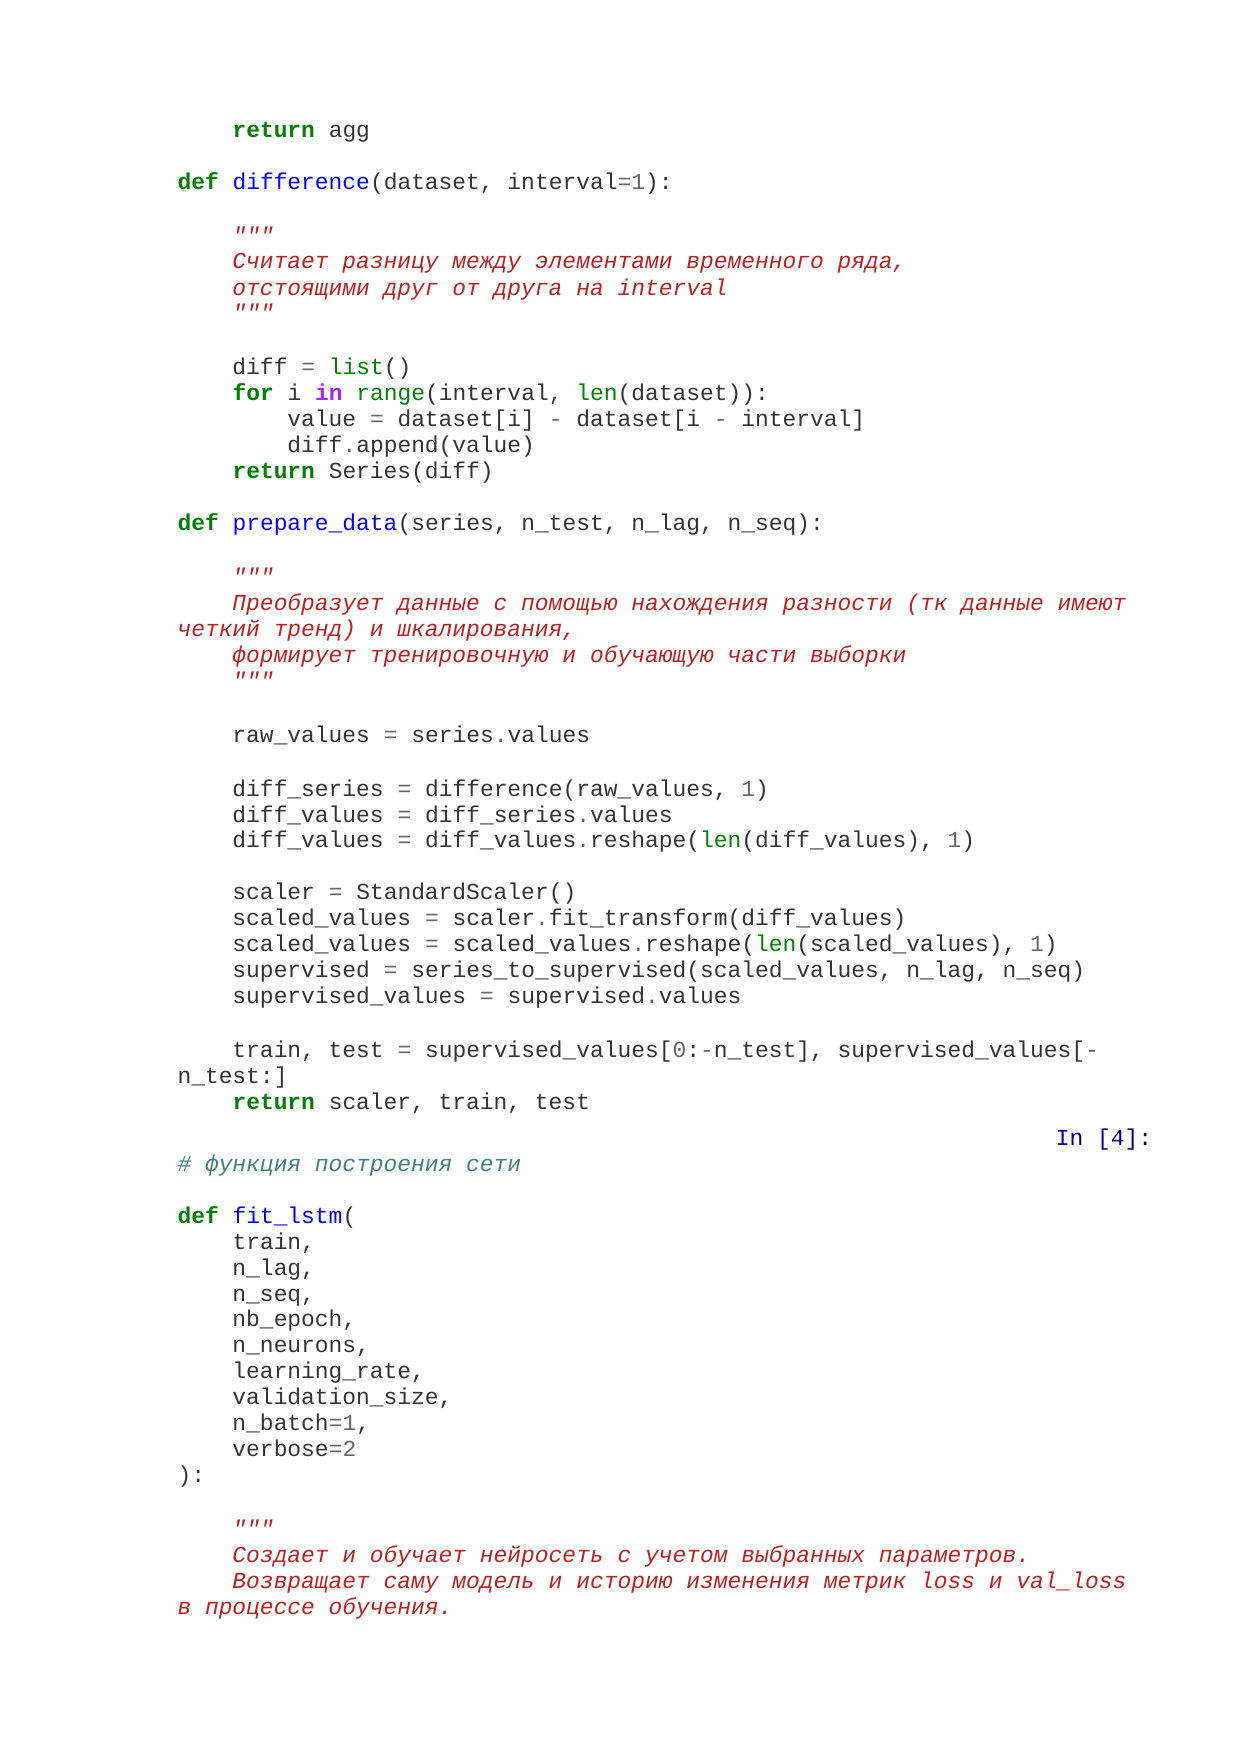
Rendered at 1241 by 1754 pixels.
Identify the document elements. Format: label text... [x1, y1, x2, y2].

text train, test = supervised_values[0:-n_test], supervised_values[-n_test:] [177, 1038, 1152, 1090]
text supervised_values = supervised.values [177, 984, 1152, 1010]
text """ [177, 565, 1152, 591]
text validation_size, [177, 1386, 1152, 1412]
text value = dataset[i] - dataset[i - interval] [177, 408, 1152, 433]
text Возвращает саму модель и историю изменения метрик loss и val_loss в процессе обучения. [177, 1569, 1152, 1621]
text n_lag, [177, 1256, 1152, 1282]
text Считает разницу между элементами временного ряда, [177, 250, 1152, 276]
text In [4]: [177, 1126, 1152, 1152]
text """ [177, 669, 1152, 695]
text ): [177, 1463, 1152, 1489]
text return scaler, train, test [177, 1090, 1152, 1116]
text """ [177, 224, 1152, 250]
text supervised = series_to_supervised(scaled_values, n_lag, n_seq) [177, 958, 1152, 984]
text scaled_values = scaler.fit_transform(diff_values) [177, 907, 1152, 933]
text scaler = StandardScaler() [177, 881, 1152, 907]
text n_neurons, [177, 1334, 1152, 1360]
text diff_values = diff_values.reshape(len(diff_values), 1) [177, 829, 1152, 855]
text nb_epoch, [177, 1308, 1152, 1334]
text diff_series = difference(raw_values, 1) [177, 777, 1152, 803]
text """ [177, 302, 1152, 328]
text verbose=2 [177, 1437, 1152, 1463]
text learning_rate, [177, 1360, 1152, 1386]
text Преобразует данные с помощью нахождения разности (тк данные имеют четкий тренд) и шкалирования, [177, 591, 1152, 643]
text diff_values = diff_series.values [177, 803, 1152, 829]
text n_batch=1, [177, 1412, 1152, 1437]
text Создает и обучает нейросеть с учетом выбранных параметров. [177, 1543, 1152, 1569]
text diff.append(value) [177, 433, 1152, 459]
text def difference(dataset, interval=1): [177, 170, 1152, 196]
text n_seq, [177, 1282, 1152, 1308]
text отстоящими друг от друга на interval [177, 276, 1152, 302]
text def prepare_data(series, n_test, n_lag, n_seq): [177, 511, 1152, 537]
text diff = list() [177, 356, 1152, 382]
text for i in range(interval, len(dataset)): [177, 382, 1152, 408]
text формирует тренировочную и обучающую части выборки [177, 643, 1152, 669]
text # функция построения сети [177, 1152, 1152, 1178]
text scaled_values = scaled_values.reshape(len(scaled_values), 1) [177, 933, 1152, 958]
text return Series(diff) [177, 459, 1152, 485]
text return agg [177, 118, 1152, 144]
text raw_values = series.values [177, 723, 1152, 749]
text def fit_lstm( [177, 1204, 1152, 1230]
text train, [177, 1230, 1152, 1256]
text """ [177, 1517, 1152, 1543]
